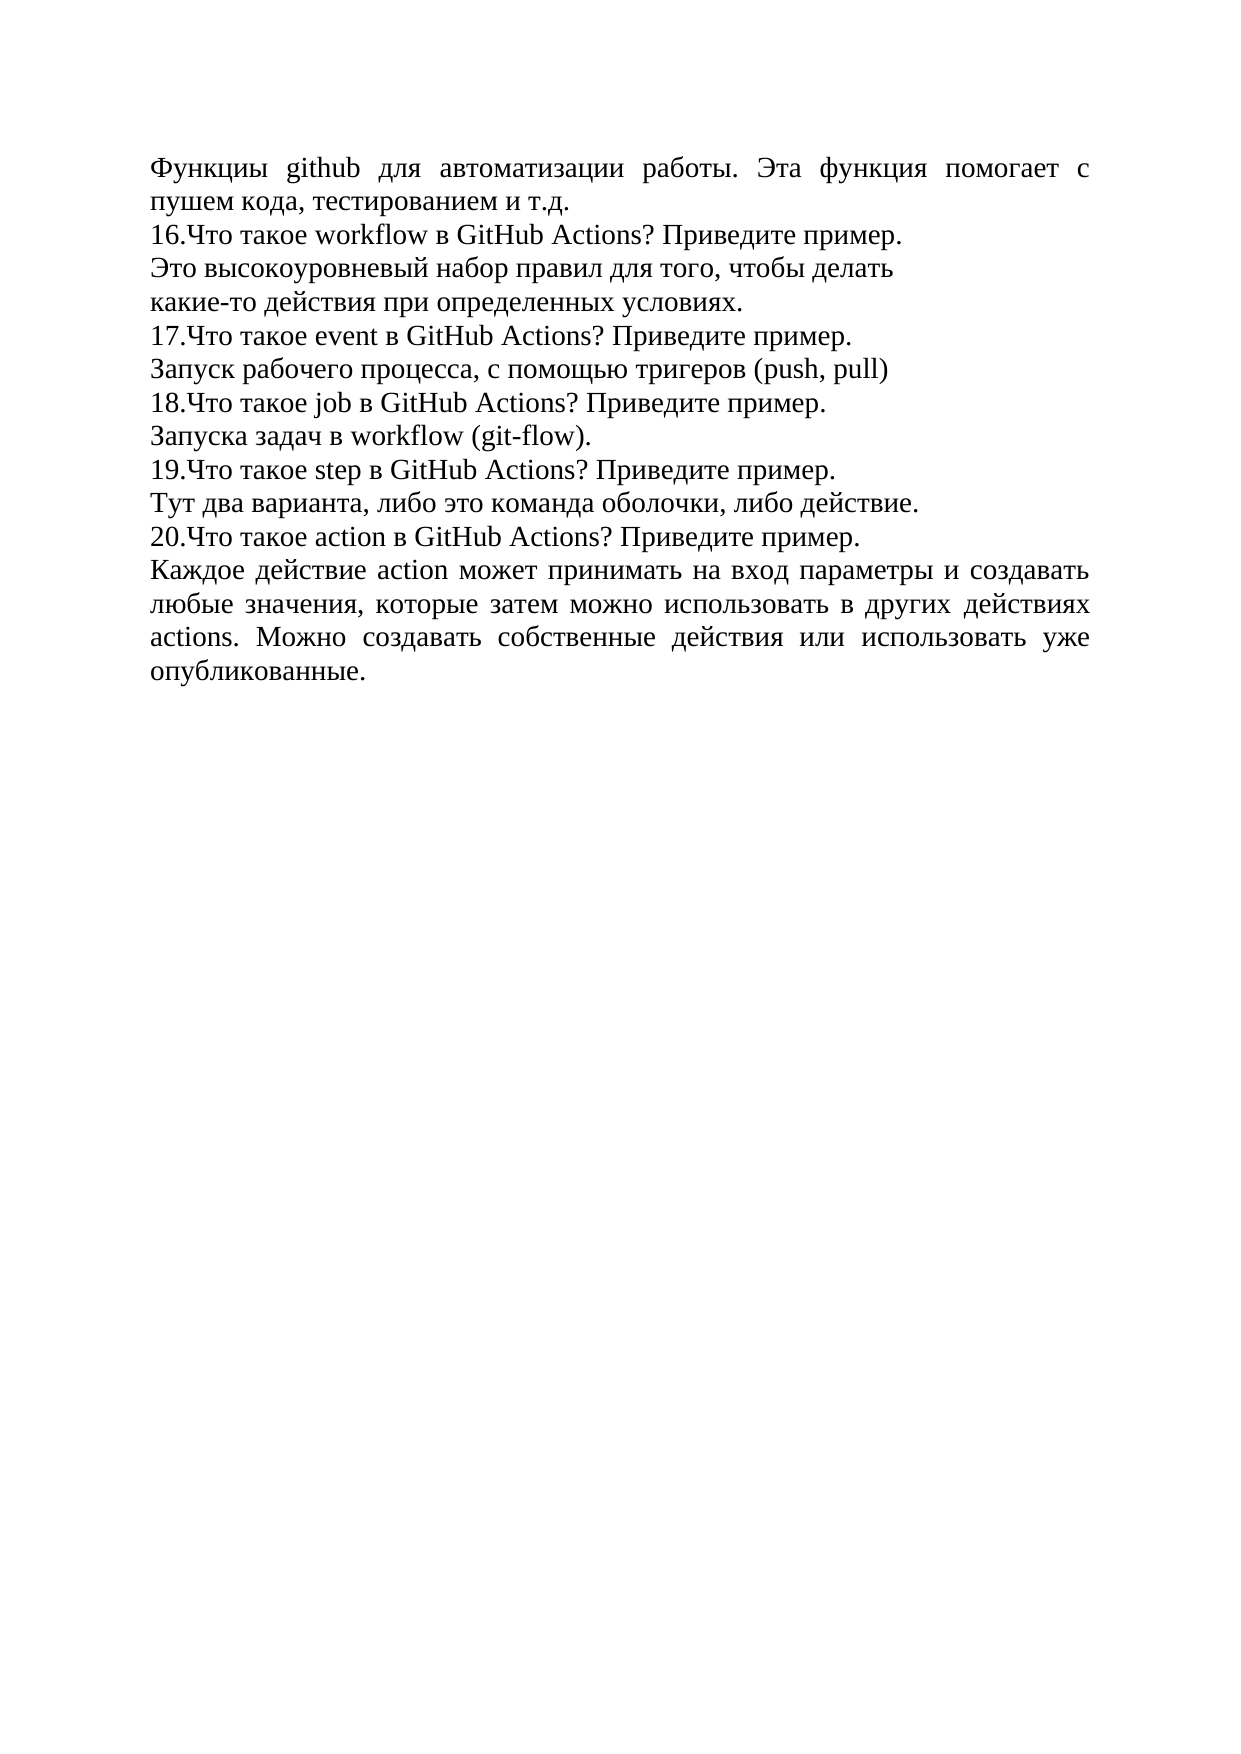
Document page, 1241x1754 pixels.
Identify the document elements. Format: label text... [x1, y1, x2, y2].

text 16.Что такое workflow в GitHub Actions? Приведите пример. [150, 217, 1090, 251]
text Тут два варианта, либо это команда оболочки, либо действие. [150, 485, 1090, 519]
text Каждое действие action может принимать на вход параметры и создавать любые значения, которые затем можно использовать в других действиях actions. Можно создавать собственные действия или использовать уже опубликованные. [150, 552, 1090, 687]
text 20.Что такое action в GitHub Actions? Приведите пример. [150, 519, 1090, 552]
text какие-то действия при определенных условиях. [150, 284, 1090, 318]
text Запуска задач в workflow (git-flow). [150, 418, 1090, 452]
text Это высокоуровневый набор правил для того, чтобы делать [150, 251, 1090, 284]
text 18.Что такое job в GitHub Actions? Приведите пример. [150, 385, 1090, 418]
text Функциы github для автоматизации работы. Эта функция помогает с пушем кода, тестированием и т.д. [150, 150, 1090, 217]
text 17.Что такое event в GitHub Actions? Приведите пример. [150, 318, 1090, 351]
text Запуск рабочего процесса, с помощью тригеров (push, pull) [150, 351, 1090, 385]
text 19.Что такое step в GitHub Actions? Приведите пример. [150, 452, 1090, 485]
